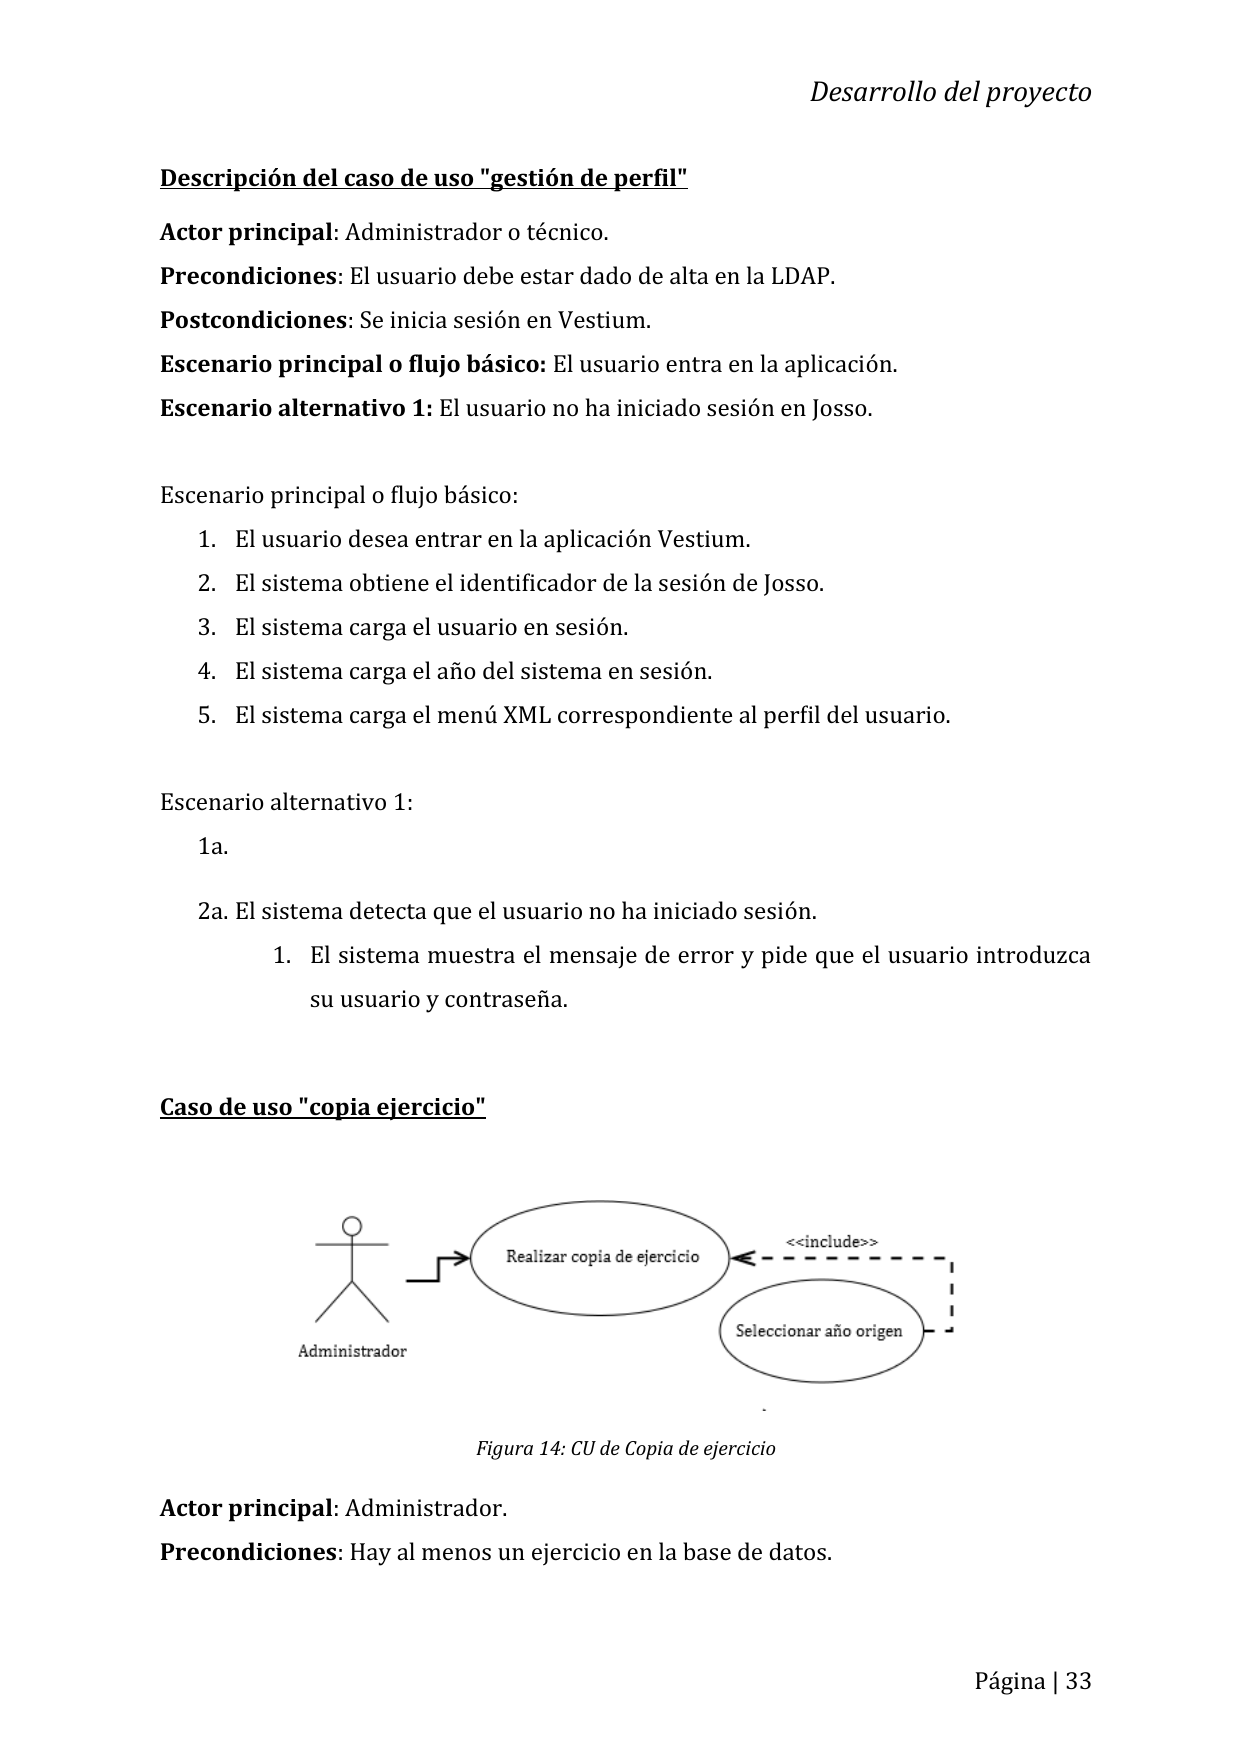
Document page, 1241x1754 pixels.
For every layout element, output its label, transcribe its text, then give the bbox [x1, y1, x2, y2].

list El sistema obtiene el identificador de la sesión de Josso. [197, 568, 1092, 597]
picture [298, 1200, 954, 1411]
list El sistema muestra el mensaje de error y pide que el usuario introduzca su usuario y contraseña. [272, 939, 1092, 1012]
text Escenario principal o flujo básico: El usuario entra en la aplicación. [159, 348, 1092, 378]
text Escenario alternativo 1: [159, 787, 1092, 816]
text Precondiciones: Hay al menos un ejercicio en la base de datos. [159, 1537, 1092, 1566]
text Escenario principal o flujo básico: [159, 480, 1092, 509]
text Actor principal: Administrador o técnico. [159, 217, 1092, 246]
list El sistema carga el usuario en sesión. [197, 612, 1092, 641]
list El sistema detecta que el usuario no ha iniciado sesión. [197, 896, 1092, 925]
text Caso de uso "copia ejercicio" [159, 1092, 1092, 1121]
list El sistema carga el año del sistema en sesión. [197, 655, 1092, 685]
text Precondiciones: El usuario debe estar dado de alta en la LDAP. [159, 261, 1092, 290]
text Descripción del caso de uso "gestión de perfil" [159, 162, 1092, 192]
list El sistema carga el menú XML correspondiente al perfil del usuario. [197, 699, 1092, 728]
text Actor principal: Administrador. [159, 1493, 1092, 1522]
text Postcondiciones: Se inicia sesión en Vestium. [159, 304, 1092, 334]
text Escenario alternativo 1: El usuario no ha iniciado sesión en Josso. [159, 392, 1092, 422]
list El usuario desea entrar en la aplicación Vestium. [197, 524, 1092, 553]
